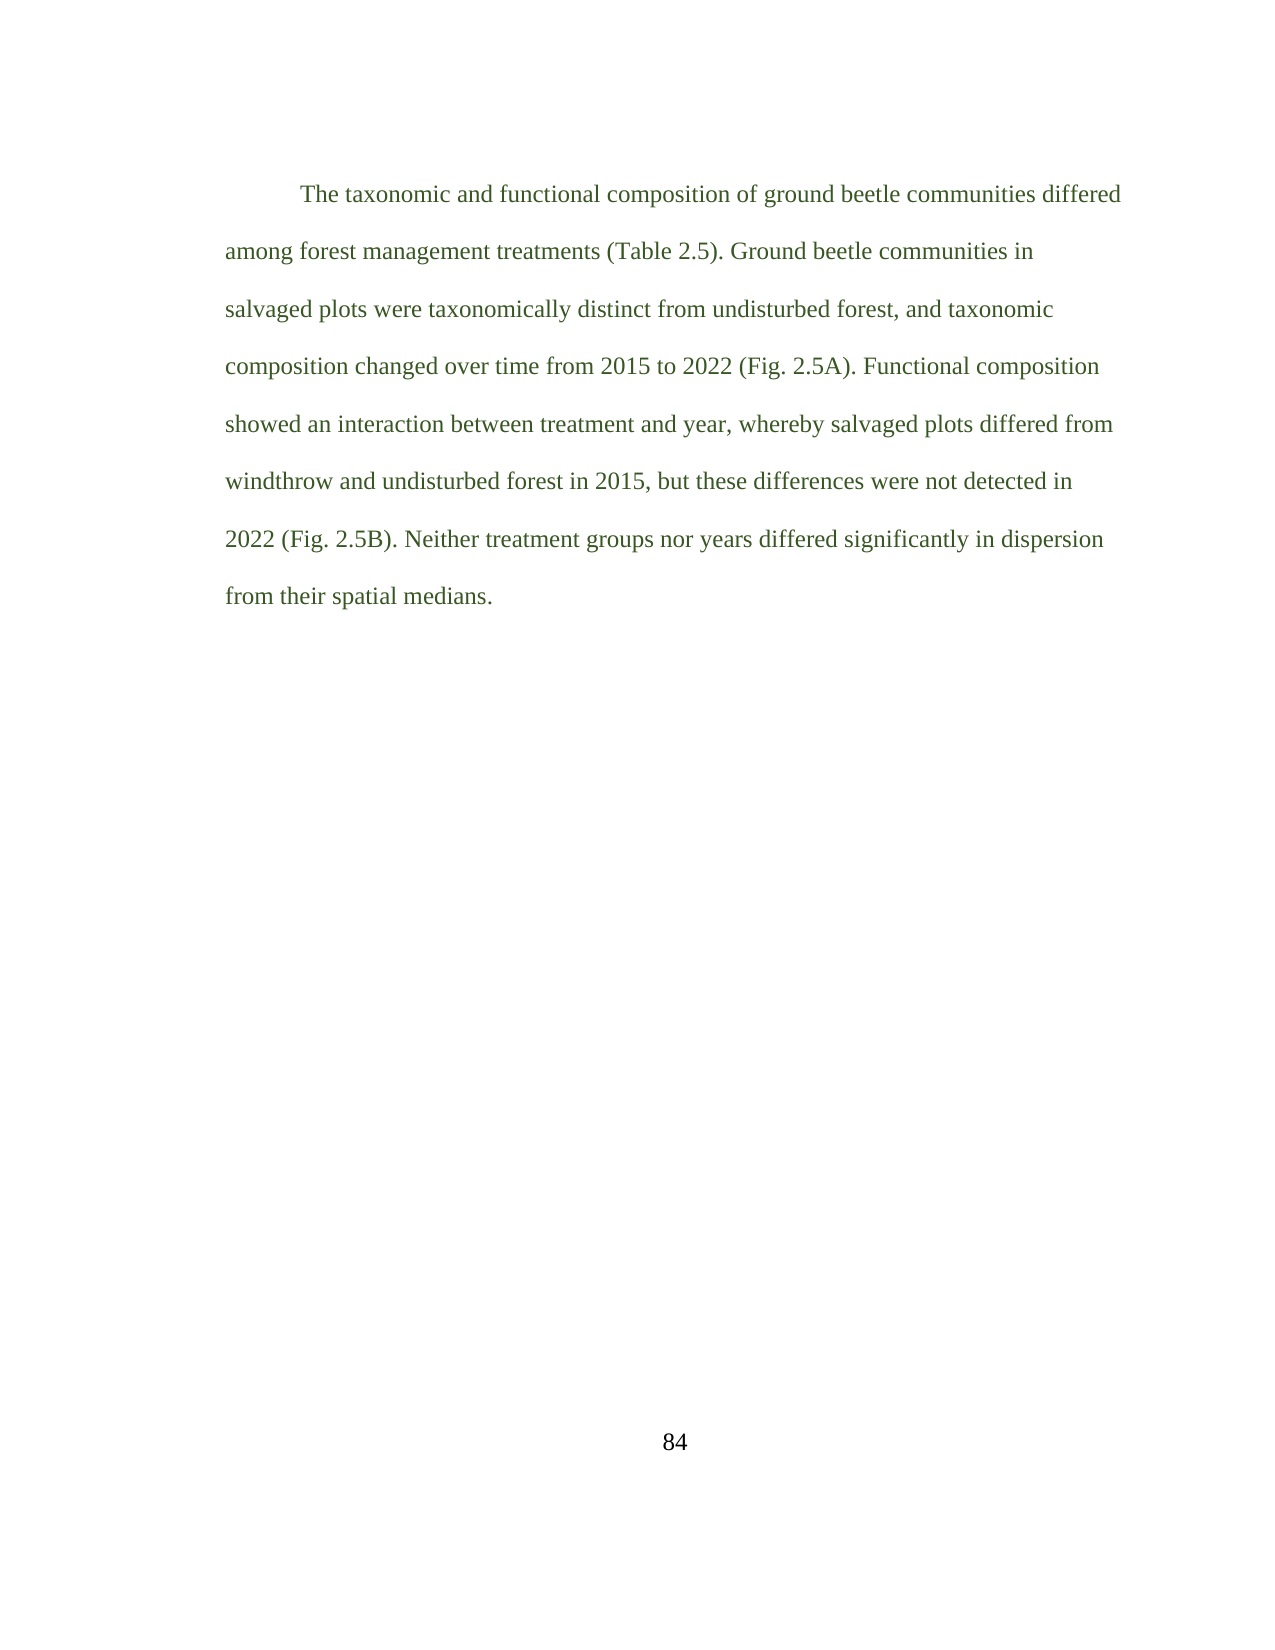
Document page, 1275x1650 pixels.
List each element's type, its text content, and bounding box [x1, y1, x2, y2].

text The taxonomic and functional composition of ground beetle communities differed among forest management treatments (Table 2.5). Ground beetle communities in salvaged plots were taxonomically distinct from undisturbed forest, and taxonomic composition changed over time from 2015 to 2022 (Fig. 2.5A). Functional composition showed an interaction between treatment and year, whereby salvaged plots differed from windthrow and undisturbed forest in 2015, but these differences were not detected in 2022 (Fig. 2.5B). Neither treatment groups nor years differed significantly in dispersion from their spatial medians. [225, 179, 1125, 610]
